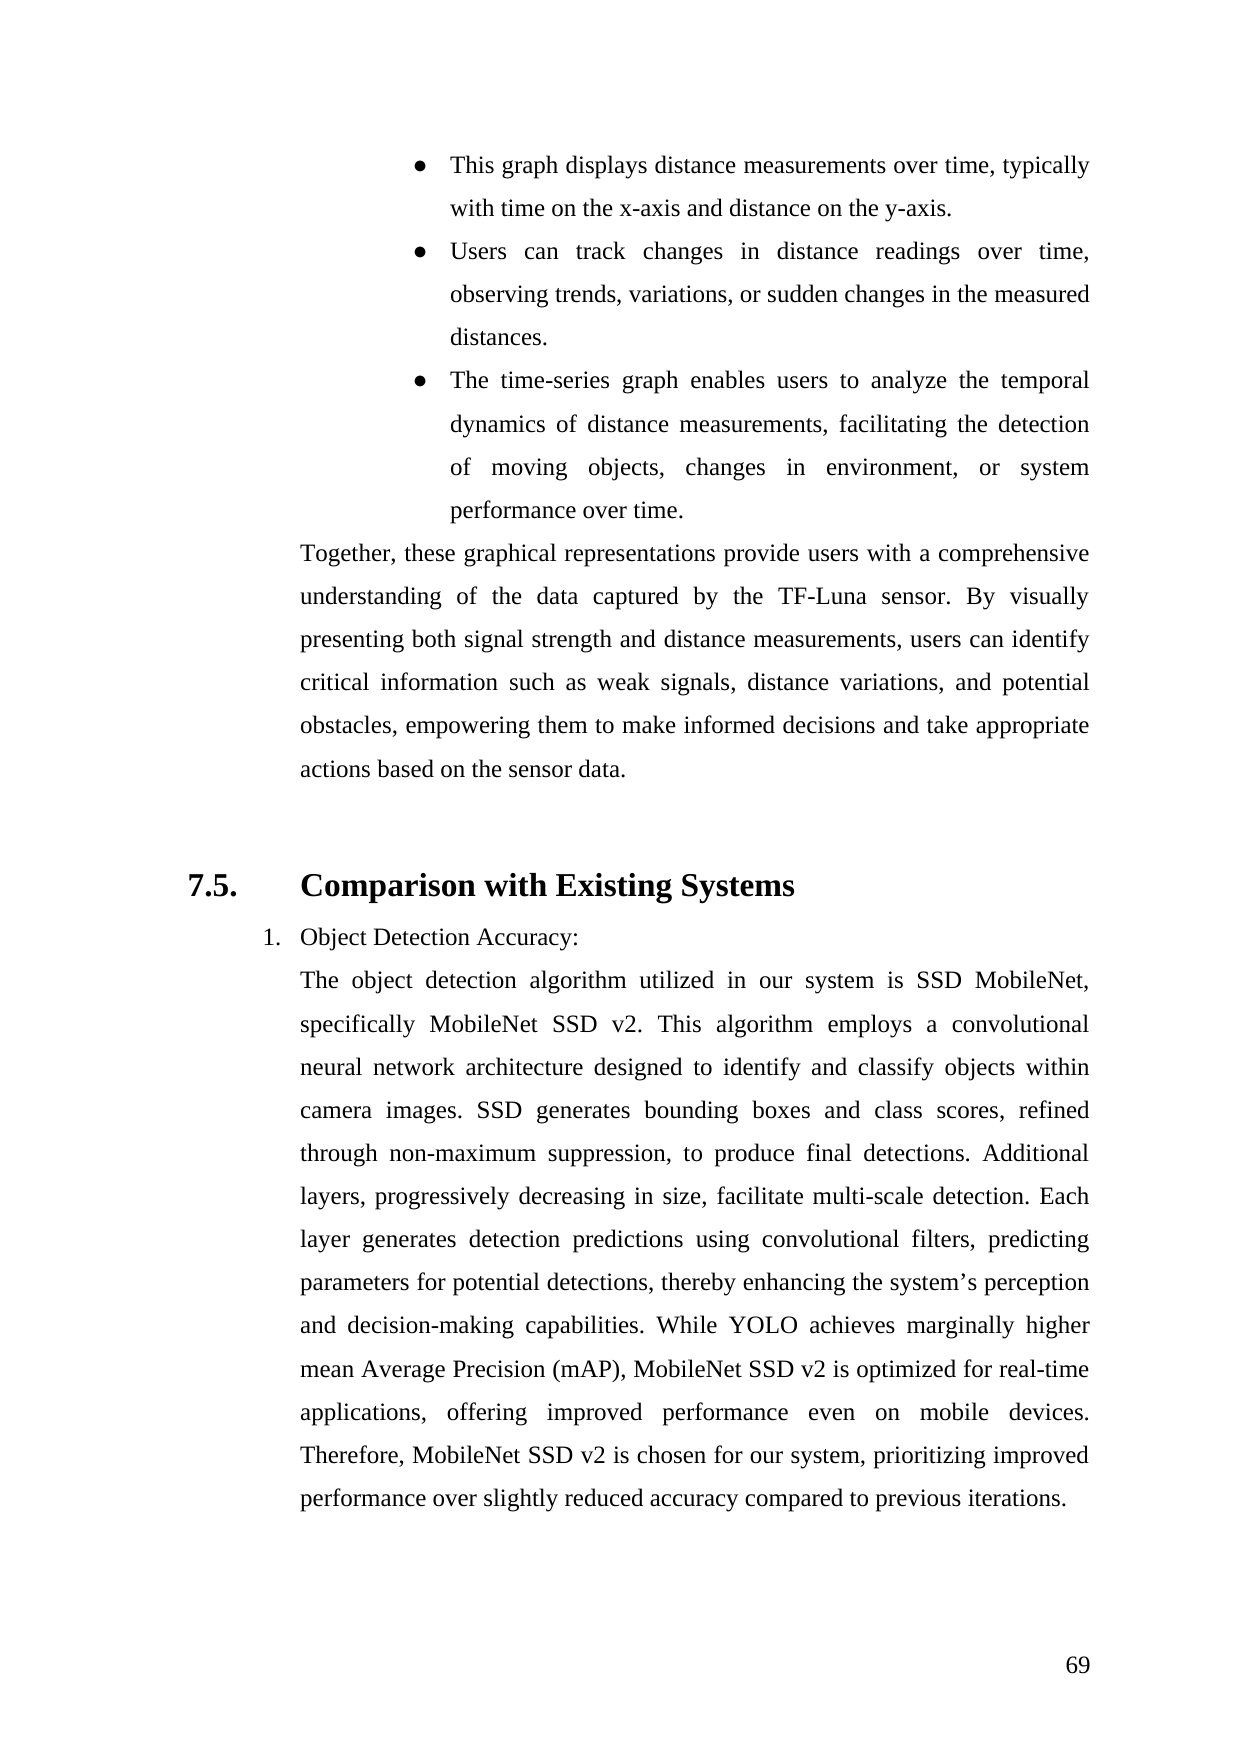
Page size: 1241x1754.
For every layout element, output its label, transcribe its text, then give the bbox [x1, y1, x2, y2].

text Together, these graphical representations provide users with a comprehensive understanding of the data captured by the TF-Luna sensor. By visually presenting both signal strength and distance measurements, users can identify critical information such as weak signals, distance variations, and potential obstacles, empowering them to make informed decisions and take appropriate actions based on the sensor data. [300, 538, 1090, 782]
list This graph displays distance measurements over time, typically with time on the x-axis and distance on the y-axis. [412, 150, 1090, 222]
list Users can track changes in distance readings over time, observing trends, variations, or sudden changes in the measured distances. [412, 236, 1090, 351]
list The time-series graph enables users to analyze the temporal dynamics of distance measurements, facilitating the detection of moving objects, changes in environment, or system performance over time. [412, 366, 1090, 524]
text The object detection algorithm utilized in our system is SSD MobileNet, specifically MobileNet SSD v2. This algorithm employs a convolutional neural network architecture designed to identify and classify objects within camera images. SSD generates bounding boxes and class scores, refined through non-maximum suppression, to produce final detections. Additional layers, progressively decreasing in size, facilitate multi-scale detection. Each layer generates detection predictions using convolutional filters, predicting parameters for potential detections, thereby enhancing the system’s perception and decision-making capabilities. While YOLO achieves marginally higher mean Average Precision (mAP), MobileNet SSD v2 is optimized for real-time applications, offering improved performance even on mobile devices. Therefore, MobileNet SSD v2 is chosen for our system, prioritizing improved performance over slightly reduced accuracy compared to previous iterations. [300, 966, 1090, 1512]
subtitle Comparison with Existing Systems [187, 865, 1090, 903]
list Object Detection Accuracy: [262, 922, 1090, 951]
